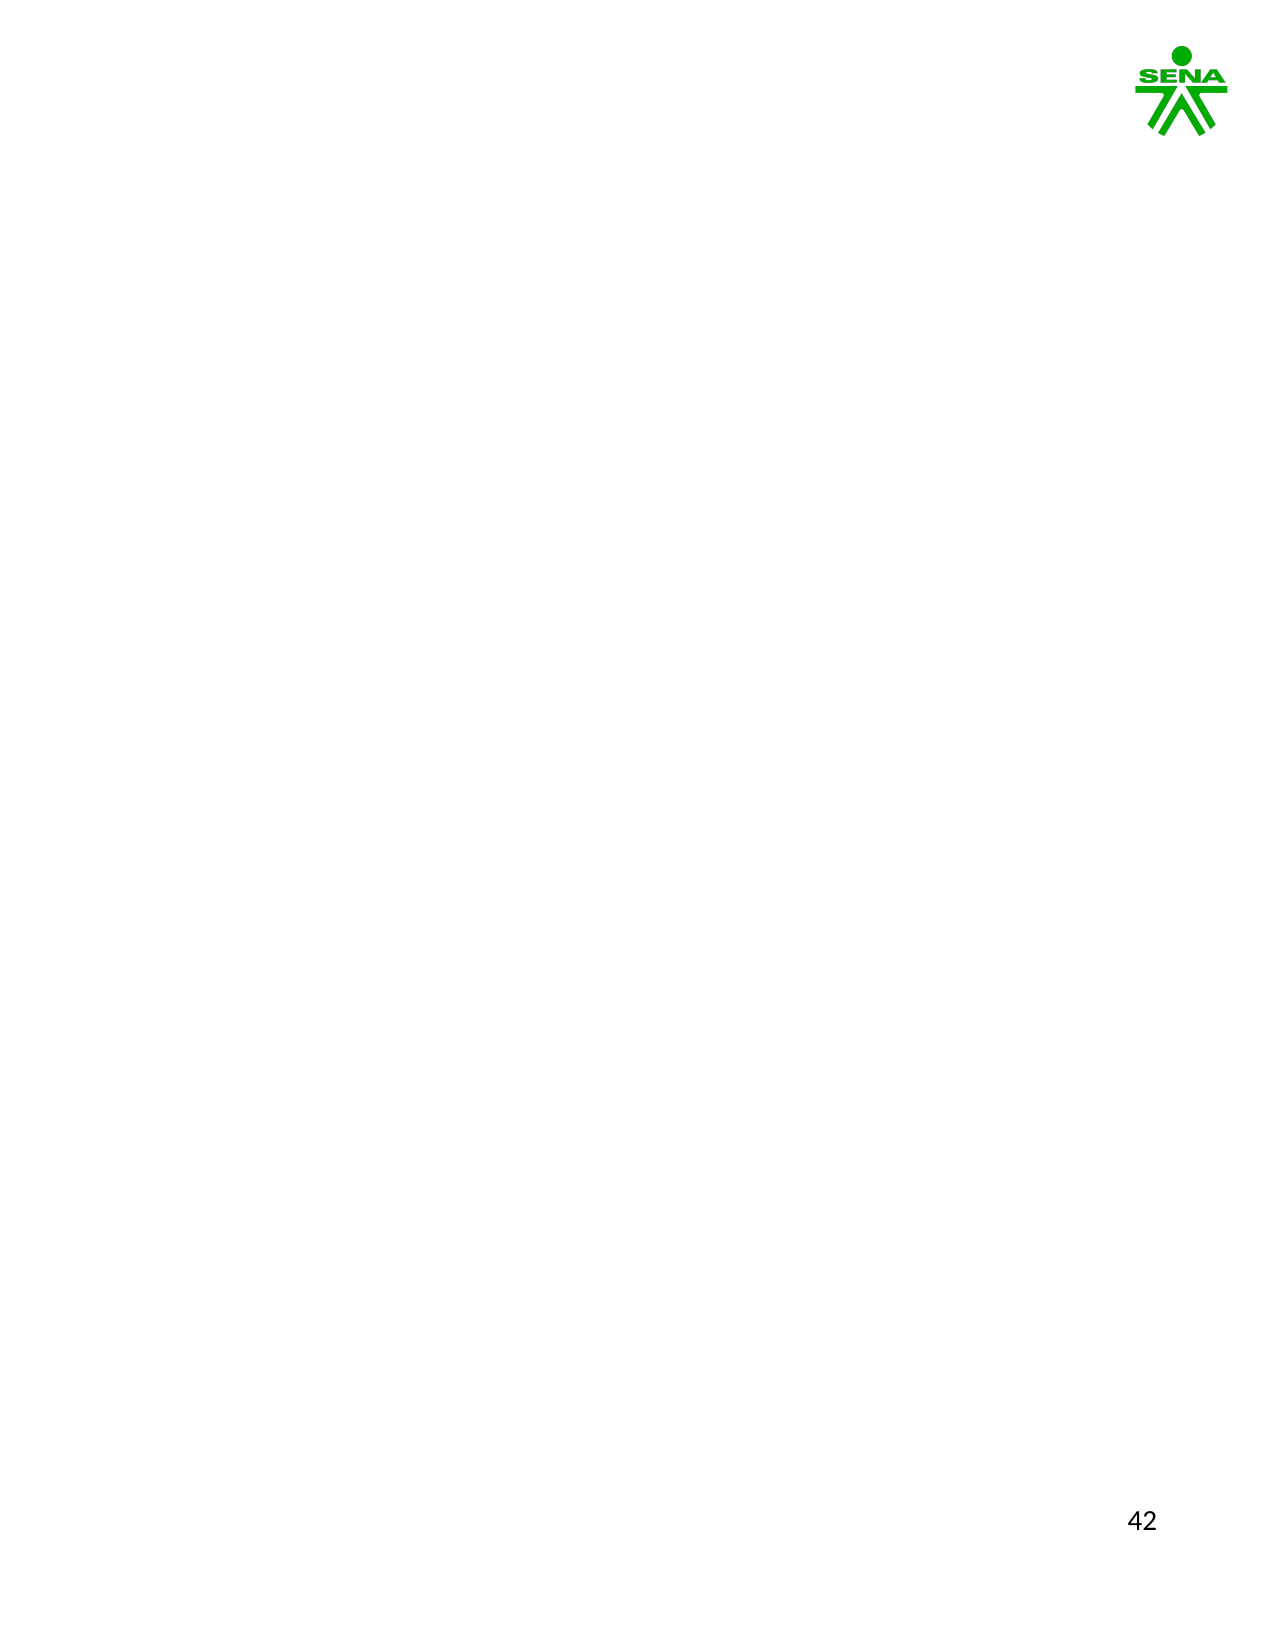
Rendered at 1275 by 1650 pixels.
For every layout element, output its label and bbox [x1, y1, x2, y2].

picture [1135, 46, 1228, 136]
